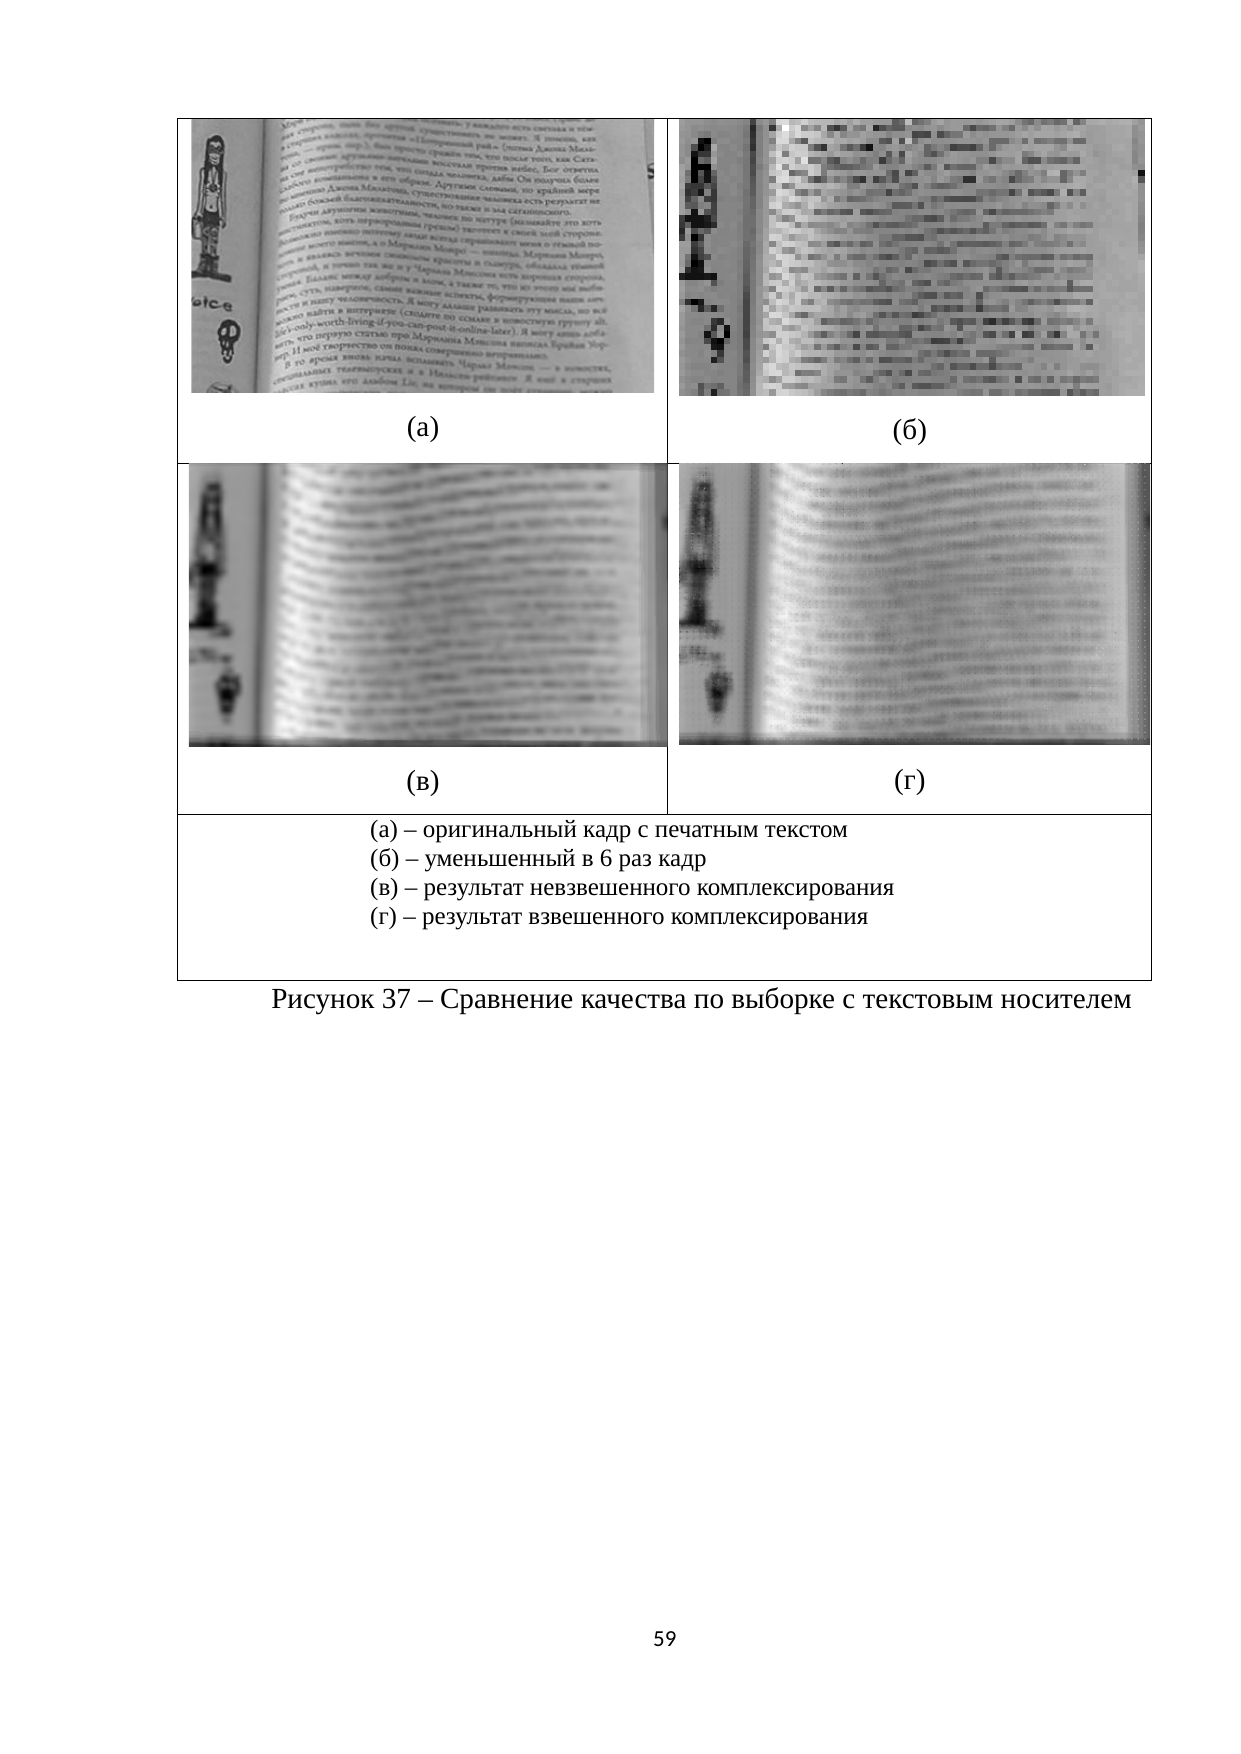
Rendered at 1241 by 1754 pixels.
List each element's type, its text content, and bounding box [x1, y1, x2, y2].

table_header (б) [668, 119, 1151, 463]
text Рисунок 37 – Сравнение качества по выборке с текстовым носителем [177, 981, 1152, 1014]
picture [188, 463, 668, 747]
picture [191, 119, 655, 393]
picture [679, 463, 1150, 745]
table_cell (г) [668, 464, 1151, 813]
table_cell (а) – оригинальный кадр с печатным текстом (б) – уменьшенный в 6 раз кадр (в) – результат невзвешенного комплексирования (г) – результат взвешенного комплексирования [178, 815, 1151, 980]
picture [679, 119, 1145, 396]
table_cell (в) [178, 464, 667, 813]
table_header (а) [178, 119, 667, 463]
